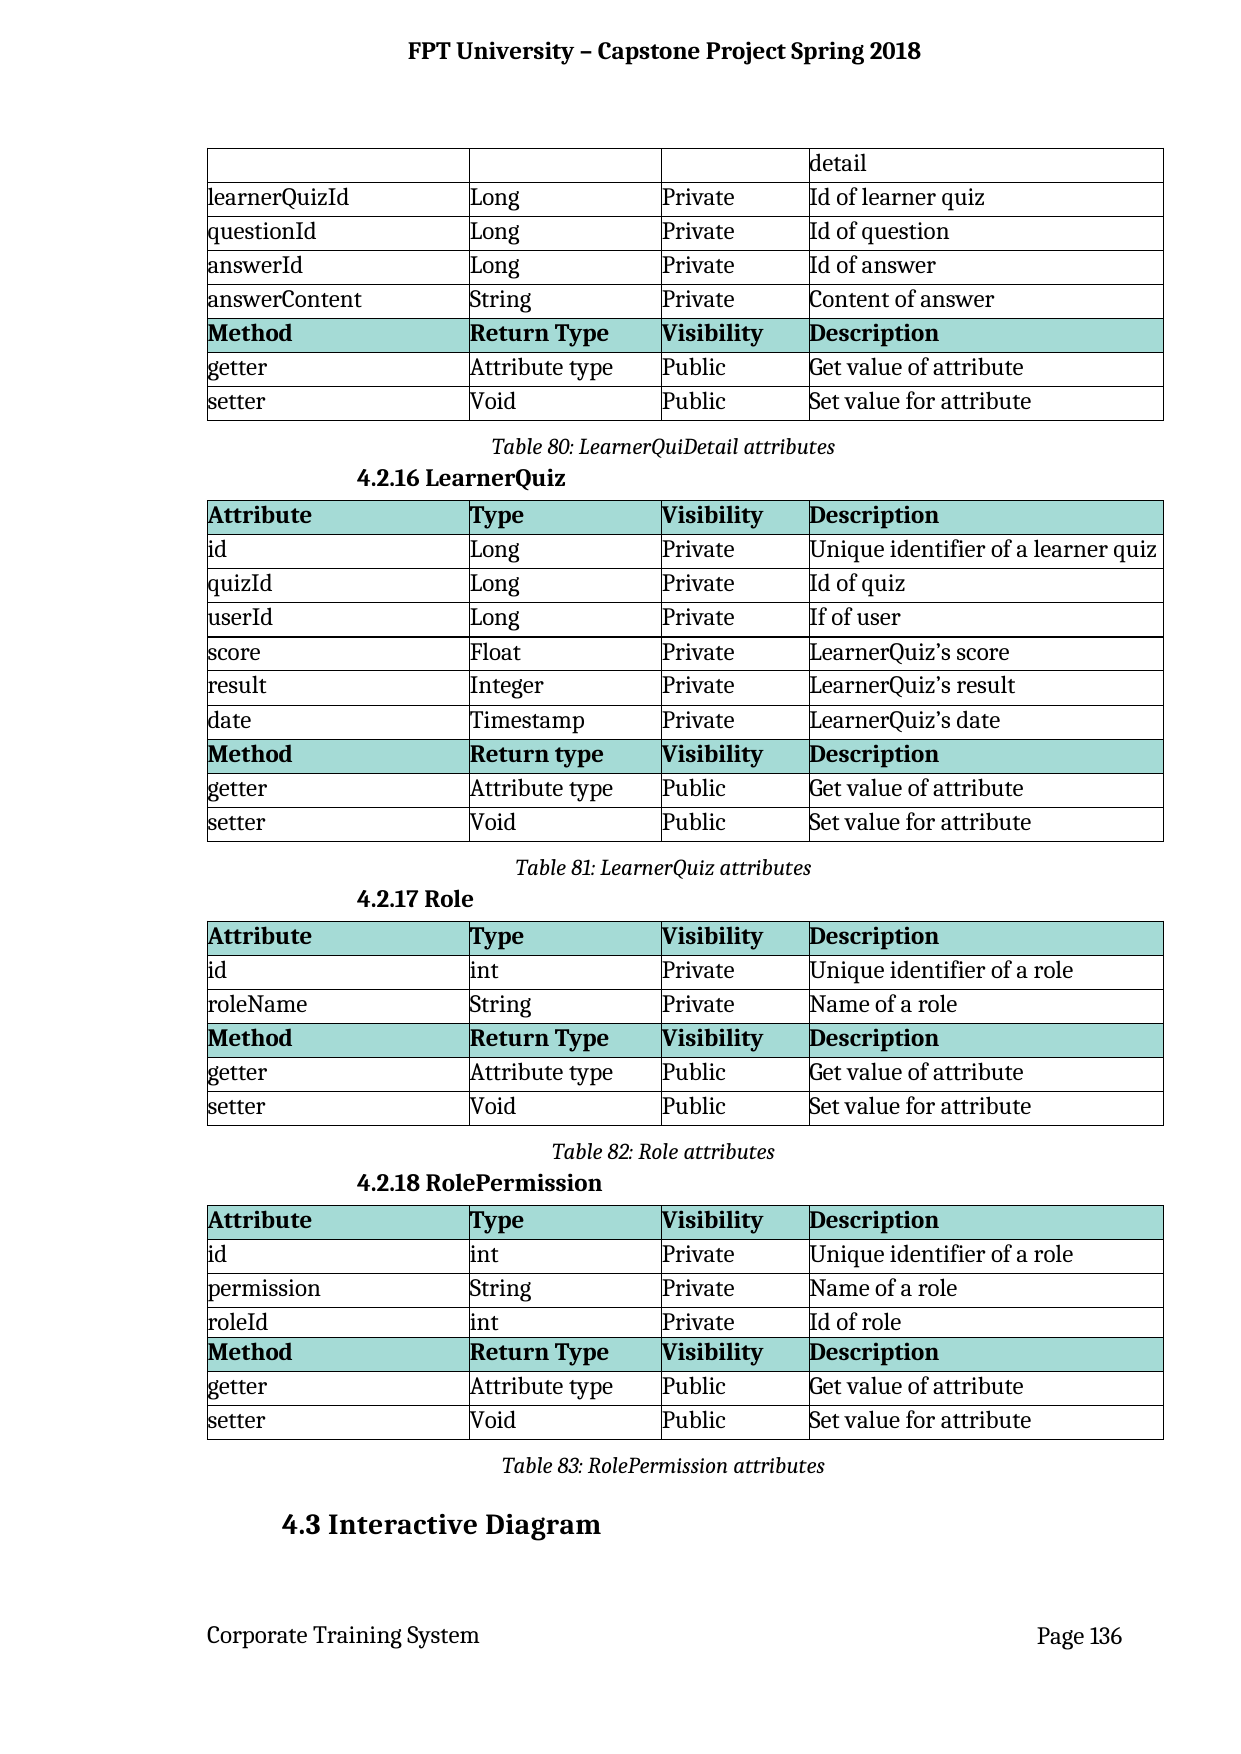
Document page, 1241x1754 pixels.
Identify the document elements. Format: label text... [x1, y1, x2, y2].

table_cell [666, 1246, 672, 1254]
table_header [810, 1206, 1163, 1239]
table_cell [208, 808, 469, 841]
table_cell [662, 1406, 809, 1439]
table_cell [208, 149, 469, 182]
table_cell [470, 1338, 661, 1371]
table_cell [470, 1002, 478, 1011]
subtitle 4.2.17 Role [357, 884, 1124, 913]
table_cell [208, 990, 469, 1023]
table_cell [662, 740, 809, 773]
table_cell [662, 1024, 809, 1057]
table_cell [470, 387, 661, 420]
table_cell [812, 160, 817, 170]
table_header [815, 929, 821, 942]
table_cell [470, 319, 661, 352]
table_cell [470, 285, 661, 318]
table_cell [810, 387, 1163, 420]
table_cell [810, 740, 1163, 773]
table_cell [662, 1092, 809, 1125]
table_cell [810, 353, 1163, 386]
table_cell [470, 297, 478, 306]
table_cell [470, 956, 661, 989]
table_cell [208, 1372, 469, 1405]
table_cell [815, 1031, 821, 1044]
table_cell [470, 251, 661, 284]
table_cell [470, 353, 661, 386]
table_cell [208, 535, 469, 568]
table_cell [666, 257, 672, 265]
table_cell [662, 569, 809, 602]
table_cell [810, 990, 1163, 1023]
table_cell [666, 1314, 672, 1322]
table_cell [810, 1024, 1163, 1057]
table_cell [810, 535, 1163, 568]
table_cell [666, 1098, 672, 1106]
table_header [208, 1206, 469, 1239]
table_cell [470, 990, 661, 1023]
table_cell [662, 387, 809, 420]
text 4.3 Interactive Diagram [282, 1508, 1122, 1541]
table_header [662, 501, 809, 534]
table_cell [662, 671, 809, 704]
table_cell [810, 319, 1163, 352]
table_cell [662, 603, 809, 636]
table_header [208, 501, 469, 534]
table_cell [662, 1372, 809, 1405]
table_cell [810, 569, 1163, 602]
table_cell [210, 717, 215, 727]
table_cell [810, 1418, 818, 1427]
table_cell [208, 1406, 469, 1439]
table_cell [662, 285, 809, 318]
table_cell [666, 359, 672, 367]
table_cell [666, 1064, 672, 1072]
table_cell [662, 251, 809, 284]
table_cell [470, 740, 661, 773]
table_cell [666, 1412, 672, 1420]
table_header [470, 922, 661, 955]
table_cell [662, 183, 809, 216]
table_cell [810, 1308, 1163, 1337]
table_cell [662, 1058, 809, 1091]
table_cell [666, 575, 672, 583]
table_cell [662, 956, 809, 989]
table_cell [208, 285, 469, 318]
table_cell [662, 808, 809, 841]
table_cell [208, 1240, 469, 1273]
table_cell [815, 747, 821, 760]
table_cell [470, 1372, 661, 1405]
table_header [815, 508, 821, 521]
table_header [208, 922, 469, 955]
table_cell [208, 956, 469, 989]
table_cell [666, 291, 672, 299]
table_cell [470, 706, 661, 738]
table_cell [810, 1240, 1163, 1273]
list Table 81: LearnerQuiz attributes [207, 854, 1122, 881]
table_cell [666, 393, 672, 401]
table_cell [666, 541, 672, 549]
list Table 83: RolePermission attributes [207, 1453, 1122, 1479]
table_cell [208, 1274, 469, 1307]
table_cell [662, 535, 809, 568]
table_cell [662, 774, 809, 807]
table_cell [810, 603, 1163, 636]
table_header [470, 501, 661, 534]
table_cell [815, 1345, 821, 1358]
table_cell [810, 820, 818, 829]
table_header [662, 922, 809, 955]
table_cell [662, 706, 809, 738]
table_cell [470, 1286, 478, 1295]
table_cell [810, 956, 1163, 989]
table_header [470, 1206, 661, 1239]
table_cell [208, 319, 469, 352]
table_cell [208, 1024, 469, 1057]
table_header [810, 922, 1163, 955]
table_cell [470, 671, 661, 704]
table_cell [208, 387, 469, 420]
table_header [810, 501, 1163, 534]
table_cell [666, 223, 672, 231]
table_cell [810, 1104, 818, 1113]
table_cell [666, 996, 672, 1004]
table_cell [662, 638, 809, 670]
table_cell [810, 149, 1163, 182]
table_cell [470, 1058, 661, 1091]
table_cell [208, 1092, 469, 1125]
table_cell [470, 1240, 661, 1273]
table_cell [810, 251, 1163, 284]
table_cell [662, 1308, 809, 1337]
subtitle 4.2.18 RolePermission [357, 1169, 1124, 1197]
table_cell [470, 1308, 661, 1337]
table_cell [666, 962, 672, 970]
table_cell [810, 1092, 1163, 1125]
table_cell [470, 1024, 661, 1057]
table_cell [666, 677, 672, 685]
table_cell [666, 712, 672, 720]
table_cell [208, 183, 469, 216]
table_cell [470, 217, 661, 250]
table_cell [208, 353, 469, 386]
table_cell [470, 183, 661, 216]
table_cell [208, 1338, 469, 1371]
subtitle 4.2.16 LearnerQuiz [357, 464, 1124, 493]
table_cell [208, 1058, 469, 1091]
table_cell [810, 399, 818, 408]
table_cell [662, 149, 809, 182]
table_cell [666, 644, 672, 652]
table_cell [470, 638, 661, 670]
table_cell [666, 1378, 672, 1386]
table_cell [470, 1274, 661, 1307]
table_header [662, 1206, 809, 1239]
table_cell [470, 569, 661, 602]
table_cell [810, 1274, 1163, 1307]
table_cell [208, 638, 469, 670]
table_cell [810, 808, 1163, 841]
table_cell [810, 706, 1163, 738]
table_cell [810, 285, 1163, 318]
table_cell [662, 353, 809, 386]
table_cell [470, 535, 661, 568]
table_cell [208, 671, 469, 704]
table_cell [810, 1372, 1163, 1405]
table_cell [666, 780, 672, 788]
list Table 80: LearnerQuiDetail attributes [207, 434, 1122, 460]
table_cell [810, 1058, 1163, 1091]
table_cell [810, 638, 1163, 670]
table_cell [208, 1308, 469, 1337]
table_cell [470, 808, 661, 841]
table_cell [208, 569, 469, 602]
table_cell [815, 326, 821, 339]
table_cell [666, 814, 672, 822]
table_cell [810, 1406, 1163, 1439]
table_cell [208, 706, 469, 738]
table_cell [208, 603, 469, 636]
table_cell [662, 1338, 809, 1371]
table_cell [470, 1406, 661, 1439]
list Table 82: Role attributes [207, 1138, 1122, 1165]
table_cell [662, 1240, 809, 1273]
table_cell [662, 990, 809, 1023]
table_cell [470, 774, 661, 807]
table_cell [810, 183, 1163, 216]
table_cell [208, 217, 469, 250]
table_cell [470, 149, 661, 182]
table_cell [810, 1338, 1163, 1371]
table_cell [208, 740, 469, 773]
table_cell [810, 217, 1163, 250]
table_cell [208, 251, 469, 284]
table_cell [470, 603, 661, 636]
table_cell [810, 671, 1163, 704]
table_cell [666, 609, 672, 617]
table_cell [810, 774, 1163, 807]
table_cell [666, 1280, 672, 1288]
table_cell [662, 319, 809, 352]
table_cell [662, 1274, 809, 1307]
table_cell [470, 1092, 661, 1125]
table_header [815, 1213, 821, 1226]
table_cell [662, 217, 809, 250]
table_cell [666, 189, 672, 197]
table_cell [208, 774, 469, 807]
